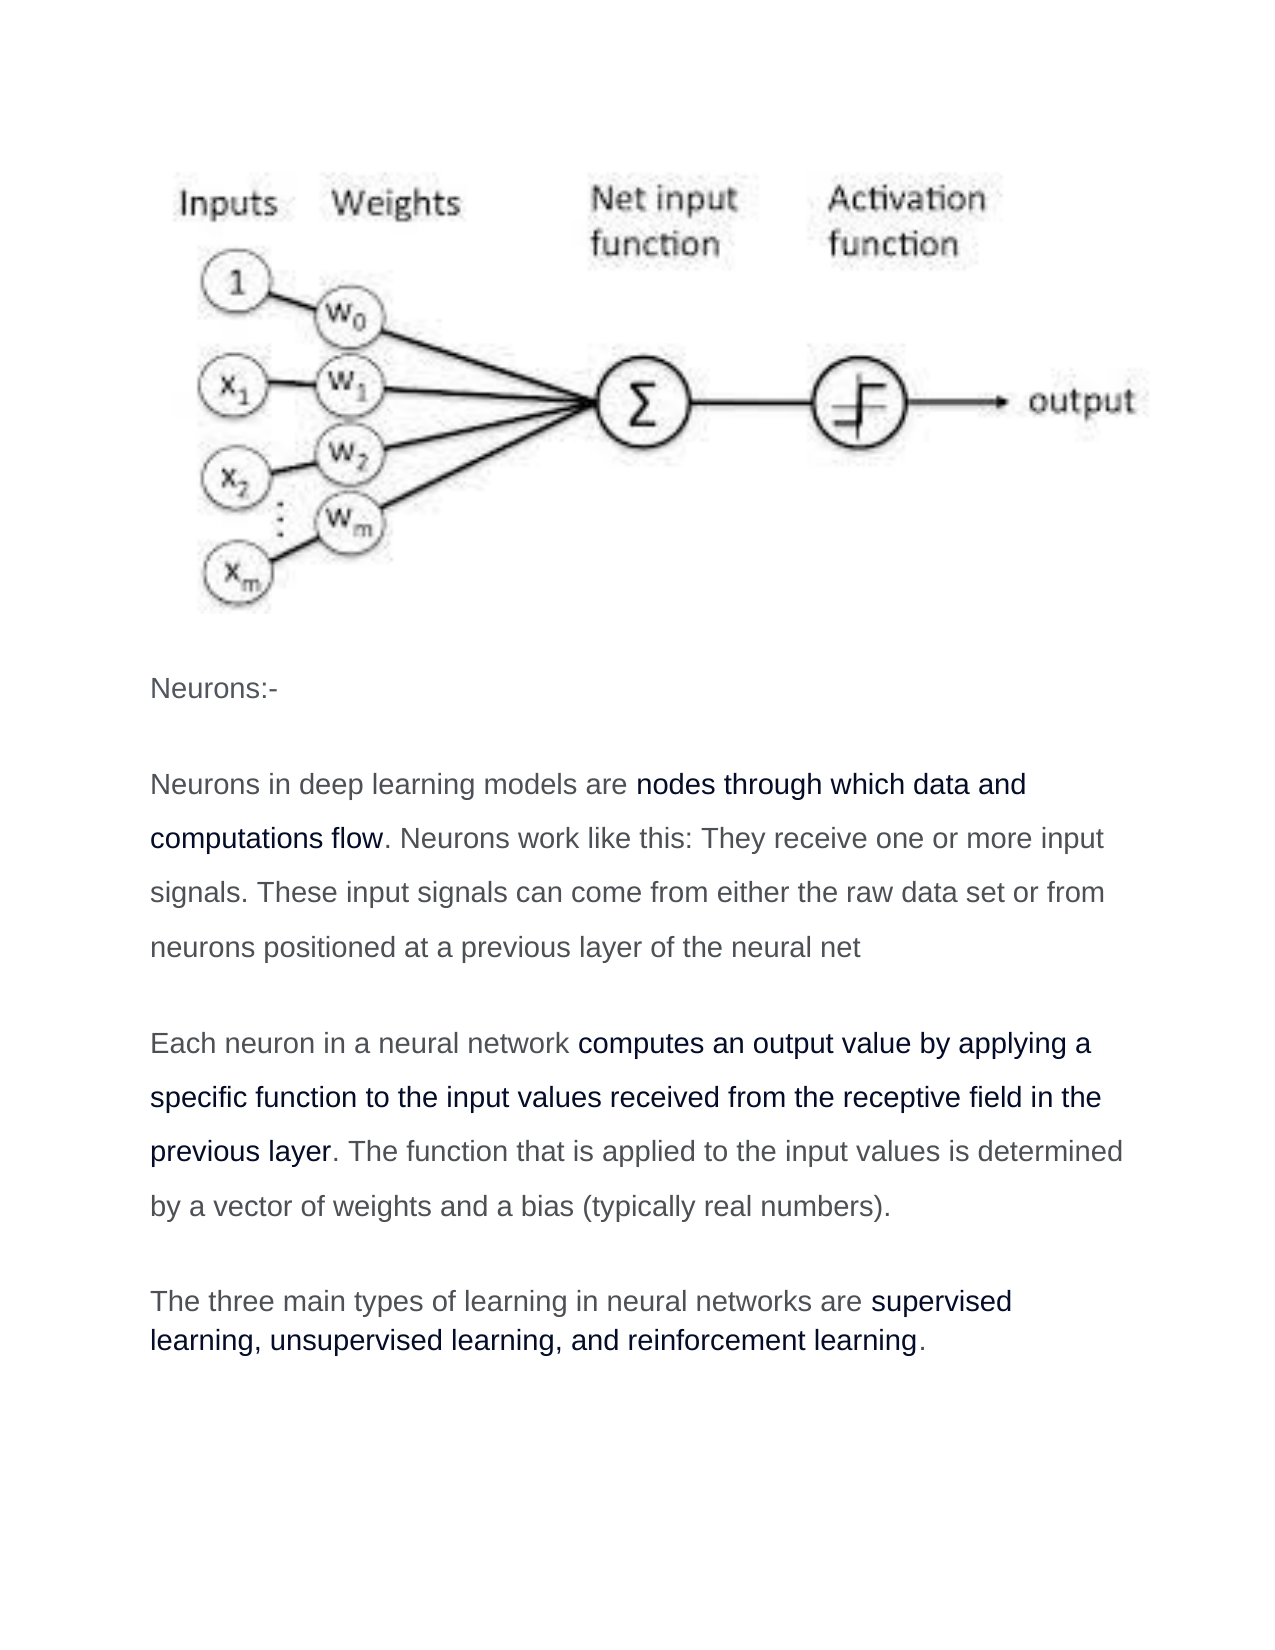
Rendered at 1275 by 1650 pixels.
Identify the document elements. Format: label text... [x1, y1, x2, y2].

text Neurons:- [150, 671, 1125, 704]
text The three main types of learning in neural networks are supervised learning, unsupervised learning, and reinforcement learning. [150, 1284, 1125, 1357]
text Neurons in deep learning models are nodes through which data and computations flow. Neurons work like this: They receive one or more input signals. These input signals can come from either the raw data set or from neurons positioned at a previous layer of the neural net [150, 767, 1125, 963]
text Each neuron in a neural network computes an output value by applying a specific function to the input values received from the receptive field in the previous layer. The function that is applied to the input values is determined by a vector of weights and a bias (typically real numbers). [150, 1026, 1125, 1222]
picture [150, 150, 1162, 614]
